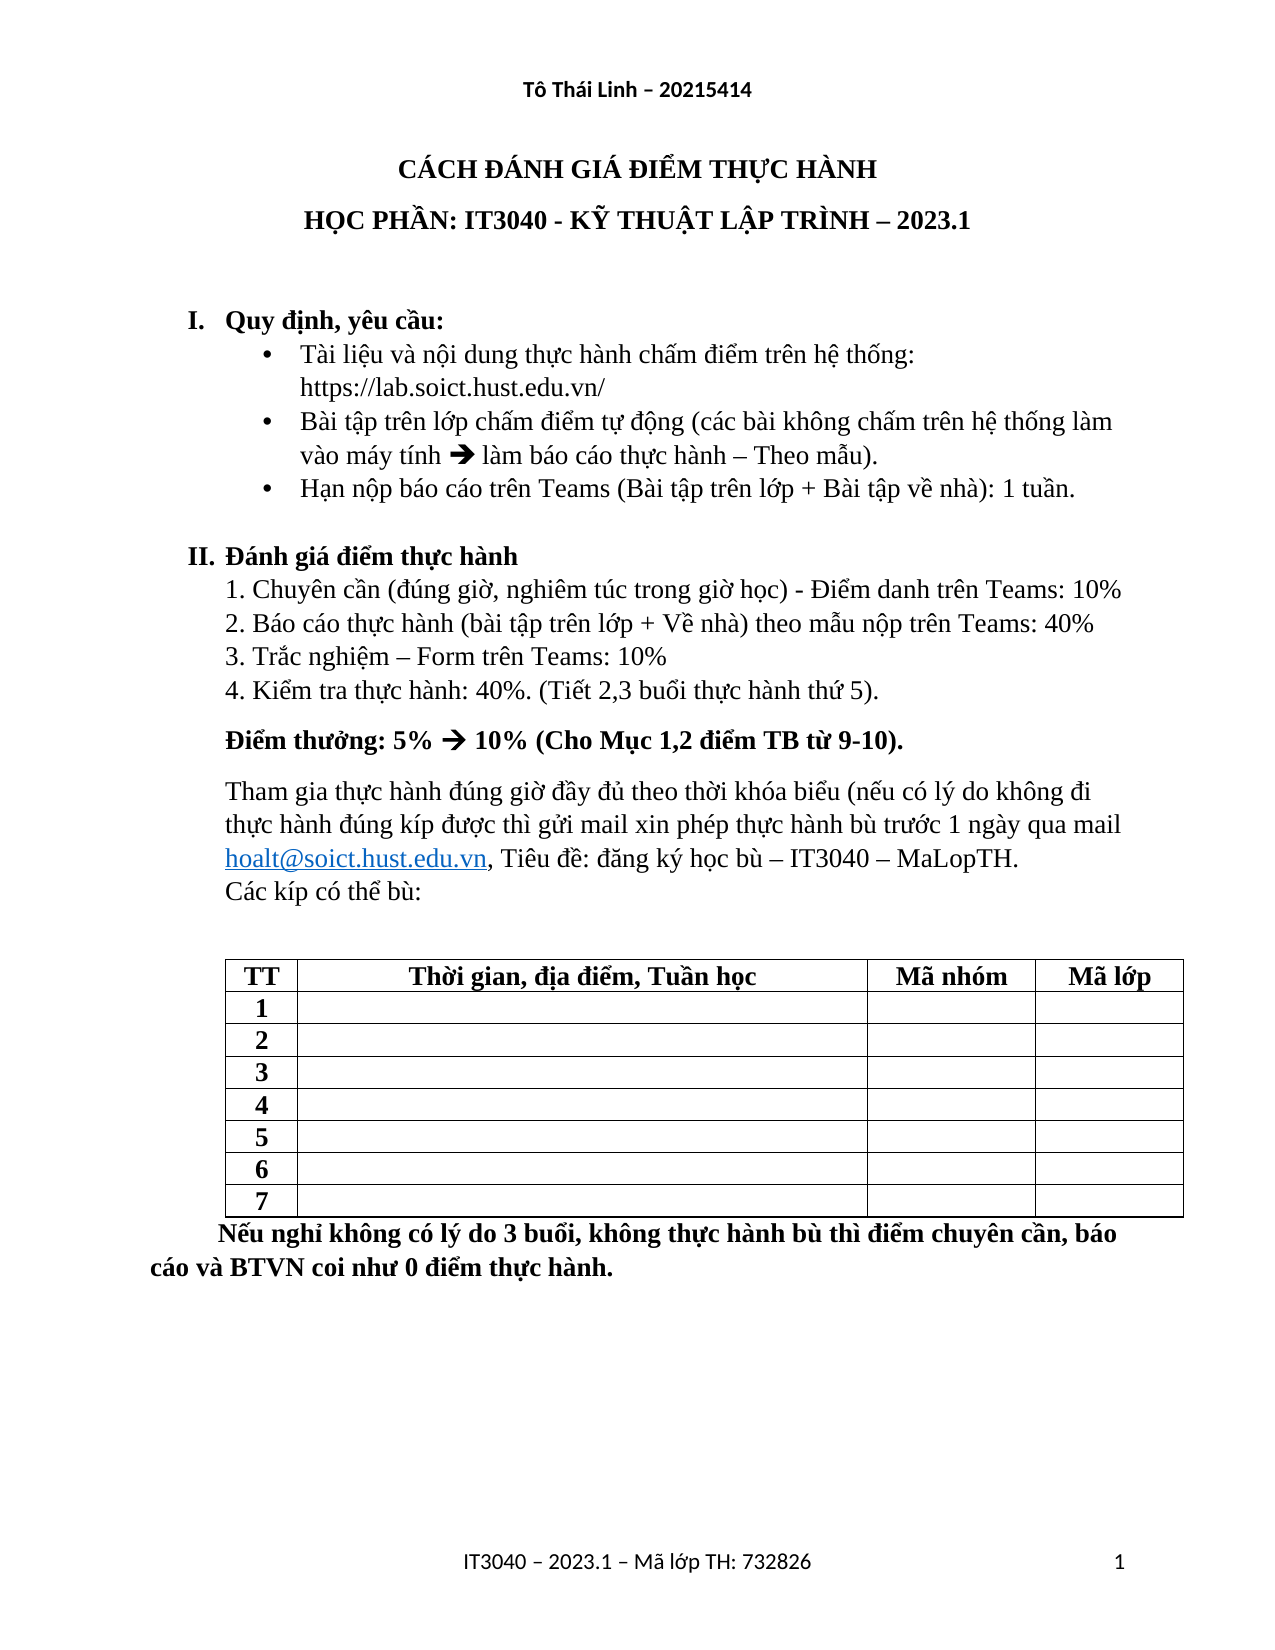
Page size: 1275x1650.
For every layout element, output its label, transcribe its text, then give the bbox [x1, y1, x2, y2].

table_cell 5 [226, 1121, 297, 1152]
table_cell [298, 992, 867, 1023]
table_cell [1036, 992, 1183, 1023]
table_header Mã nhóm [868, 960, 1035, 991]
list Hạn nộp báo cáo trên Teams (Bài tập trên lớp + Bài tập về nhà): 1 tuần. [262, 472, 1125, 504]
text Điểm thưởng: 5% 10% (Cho Mục 1,2 điểm TB từ 9-10). [150, 724, 1125, 755]
table_cell [1036, 1121, 1183, 1152]
table_cell [868, 1185, 1035, 1216]
list https://lab.soict.hust.edu.vn/ [300, 372, 1125, 403]
table_cell 6 [226, 1153, 297, 1184]
table_cell [868, 1153, 1035, 1184]
table_cell [868, 1089, 1035, 1120]
list Tài liệu và nội dung thực hành chấm điểm trên hệ thống: [262, 338, 1125, 369]
table_cell [1036, 1057, 1183, 1088]
table_cell [868, 1057, 1035, 1088]
table_cell [868, 1024, 1035, 1056]
text HỌC PHẦN: IT3040 - KỸ THUẬT LẬP TRÌNH – 2023.1 [150, 204, 1125, 235]
table_cell [298, 1024, 867, 1056]
table_cell [868, 992, 1035, 1023]
table_cell [298, 1121, 867, 1152]
table_cell [1036, 1024, 1183, 1056]
list Đánh giá điểm thực hành [187, 540, 1125, 571]
table_cell [298, 1089, 867, 1120]
table_cell [298, 1057, 867, 1088]
list Bài tập trên lớp chấm điểm tự động (các bài không chấm trên hệ thống làm vào máy tính làm báo cáo thực hành – Theo mẫu). [262, 405, 1125, 470]
table_cell 7 [226, 1185, 297, 1216]
table_cell [868, 1121, 1035, 1152]
table_header TT [226, 960, 297, 991]
table_cell [1036, 1153, 1183, 1184]
table_cell [1036, 1089, 1183, 1120]
table_cell 2 [226, 1024, 297, 1056]
table_cell 4 [226, 1089, 297, 1120]
text Nếu nghỉ không có lý do 3 buổi, không thực hành bù thì điểm chuyên cần, báo cáo và BTVN coi như 0 điểm thực hành. [150, 1217, 1125, 1282]
table_header Thời gian, địa điểm, Tuần học [298, 960, 867, 991]
text CÁCH ĐÁNH GIÁ ĐIỂM THỰC HÀNH [150, 154, 1125, 185]
list Tham gia thực hành đúng giờ đầy đủ theo thời khóa biểu (nếu có lý do không đi thực hành đúng kíp được thì gửi mail xin phép thực hành bù trước 1 ngày qua mail hoalt@soict.hust.edu.vn, Tiêu đề: đăng ký học bù – IT3040 – MaLopTH. [225, 774, 1125, 873]
table_cell 1 [226, 992, 297, 1023]
list Các kíp có thể bù: [225, 875, 1125, 906]
list Quy định, yêu cầu: [187, 304, 1125, 335]
list 4. Kiểm tra thực hành: 40%. (Tiết 2,3 buổi thực hành thứ 5). [225, 674, 1125, 705]
table_header Mã lớp [1036, 960, 1183, 991]
list 1. Chuyên cần (đúng giờ, nghiêm túc trong giờ học) - Điểm danh trên Teams: 10% [225, 573, 1125, 604]
table_cell [298, 1153, 867, 1184]
list 2. Báo cáo thực hành (bài tập trên lớp + Về nhà) theo mẫu nộp trên Teams: 40% [225, 607, 1125, 638]
table_cell 3 [226, 1057, 297, 1088]
table_cell [298, 1185, 867, 1216]
table_cell [1036, 1185, 1183, 1216]
list 3. Trắc nghiệm – Form trên Teams: 10% [225, 640, 1125, 672]
